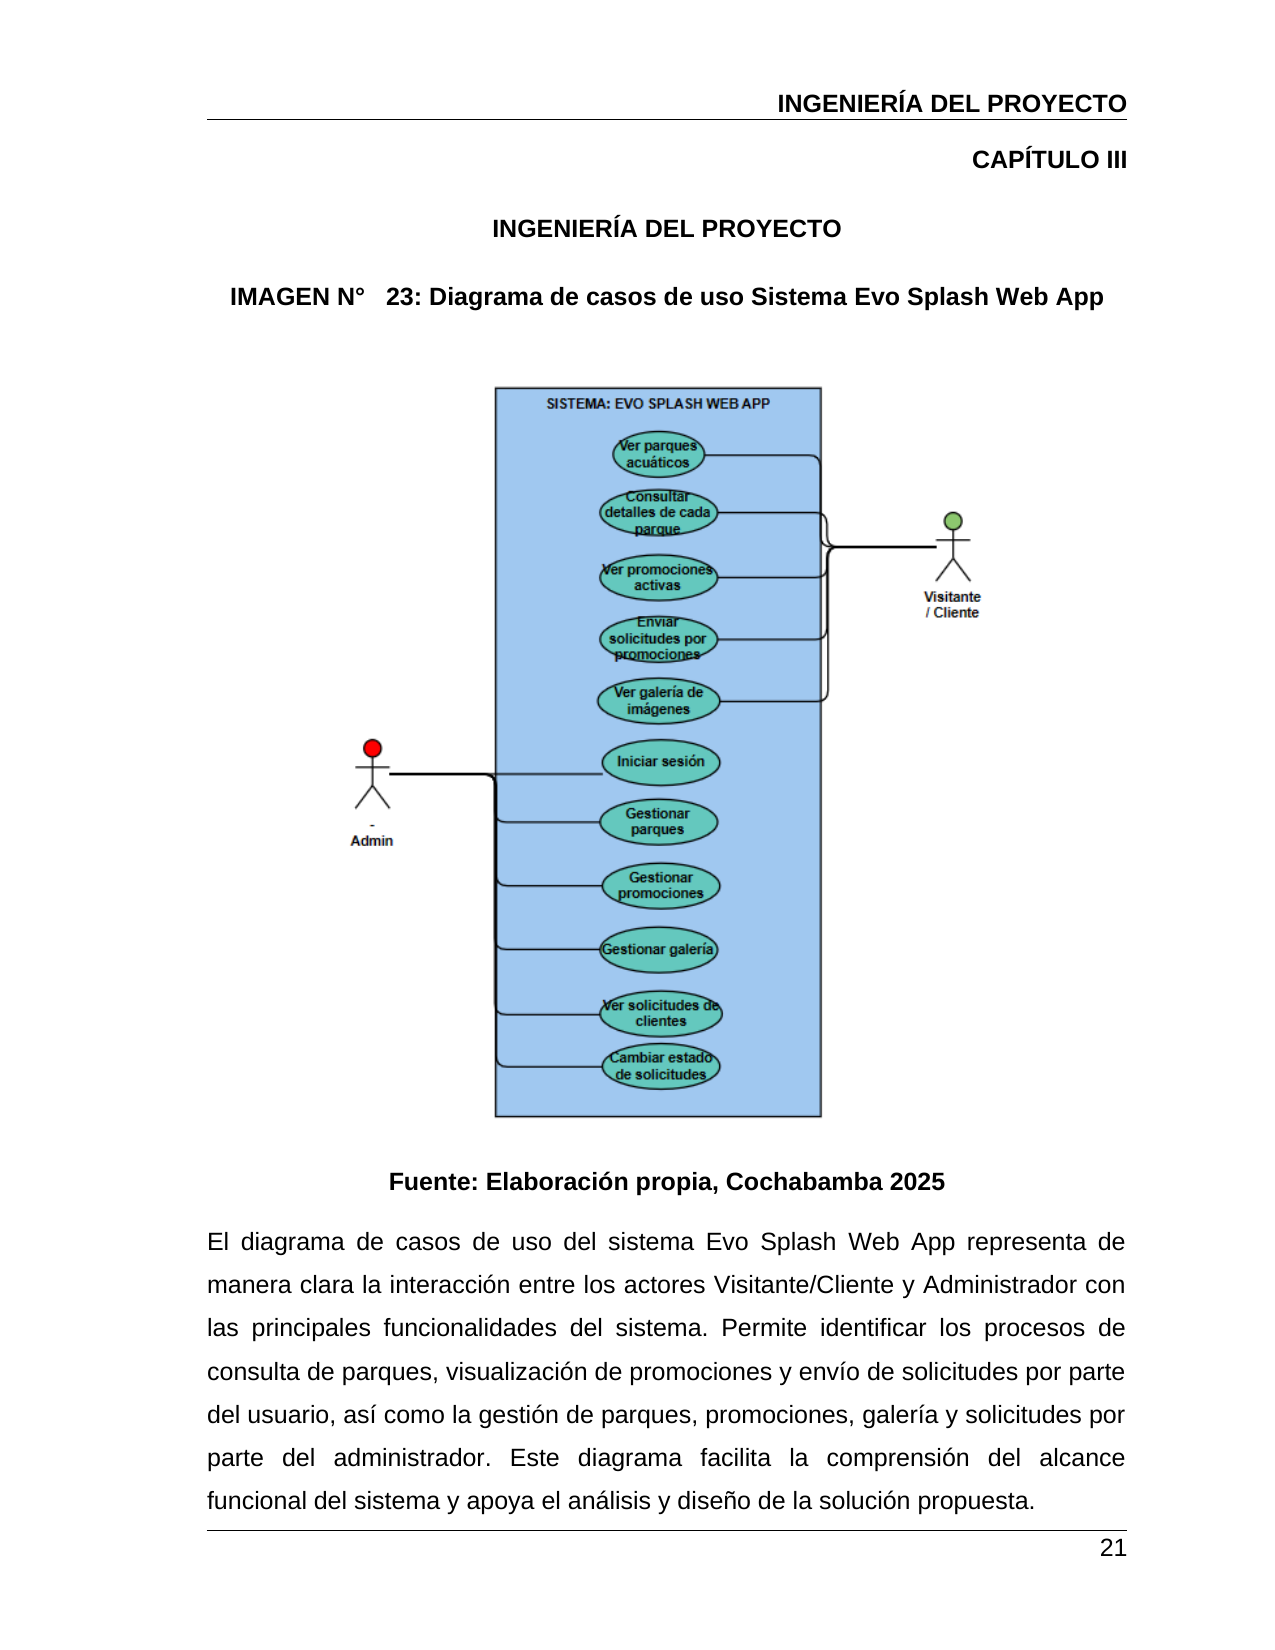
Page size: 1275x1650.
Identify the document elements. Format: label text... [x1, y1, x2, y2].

subtitle CAPÍTULO III [207, 145, 1127, 174]
subtitle INGENIERÍA DEL PROYECTO [207, 213, 1127, 242]
text El diagrama de casos de uso del sistema Evo Splash Web App representa de manera clara la interacción entre los actores Visitante/Cliente y Administrador con las principales funcionalidades del sistema. Permite identificar los procesos de consulta de parques, visualización de promociones y envío de solicitudes por parte del usuario, así como la gestión de parques, promociones, galería y solicitudes por parte del administrador. Este diagrama facilita la comprensión del alcance funcional del sistema y apoya el análisis y diseño de la solución propuesta. [207, 1227, 1127, 1515]
text Fuente: Elaboración propia, Cochabamba 2025 [207, 1167, 1127, 1196]
picture [345, 341, 989, 1137]
